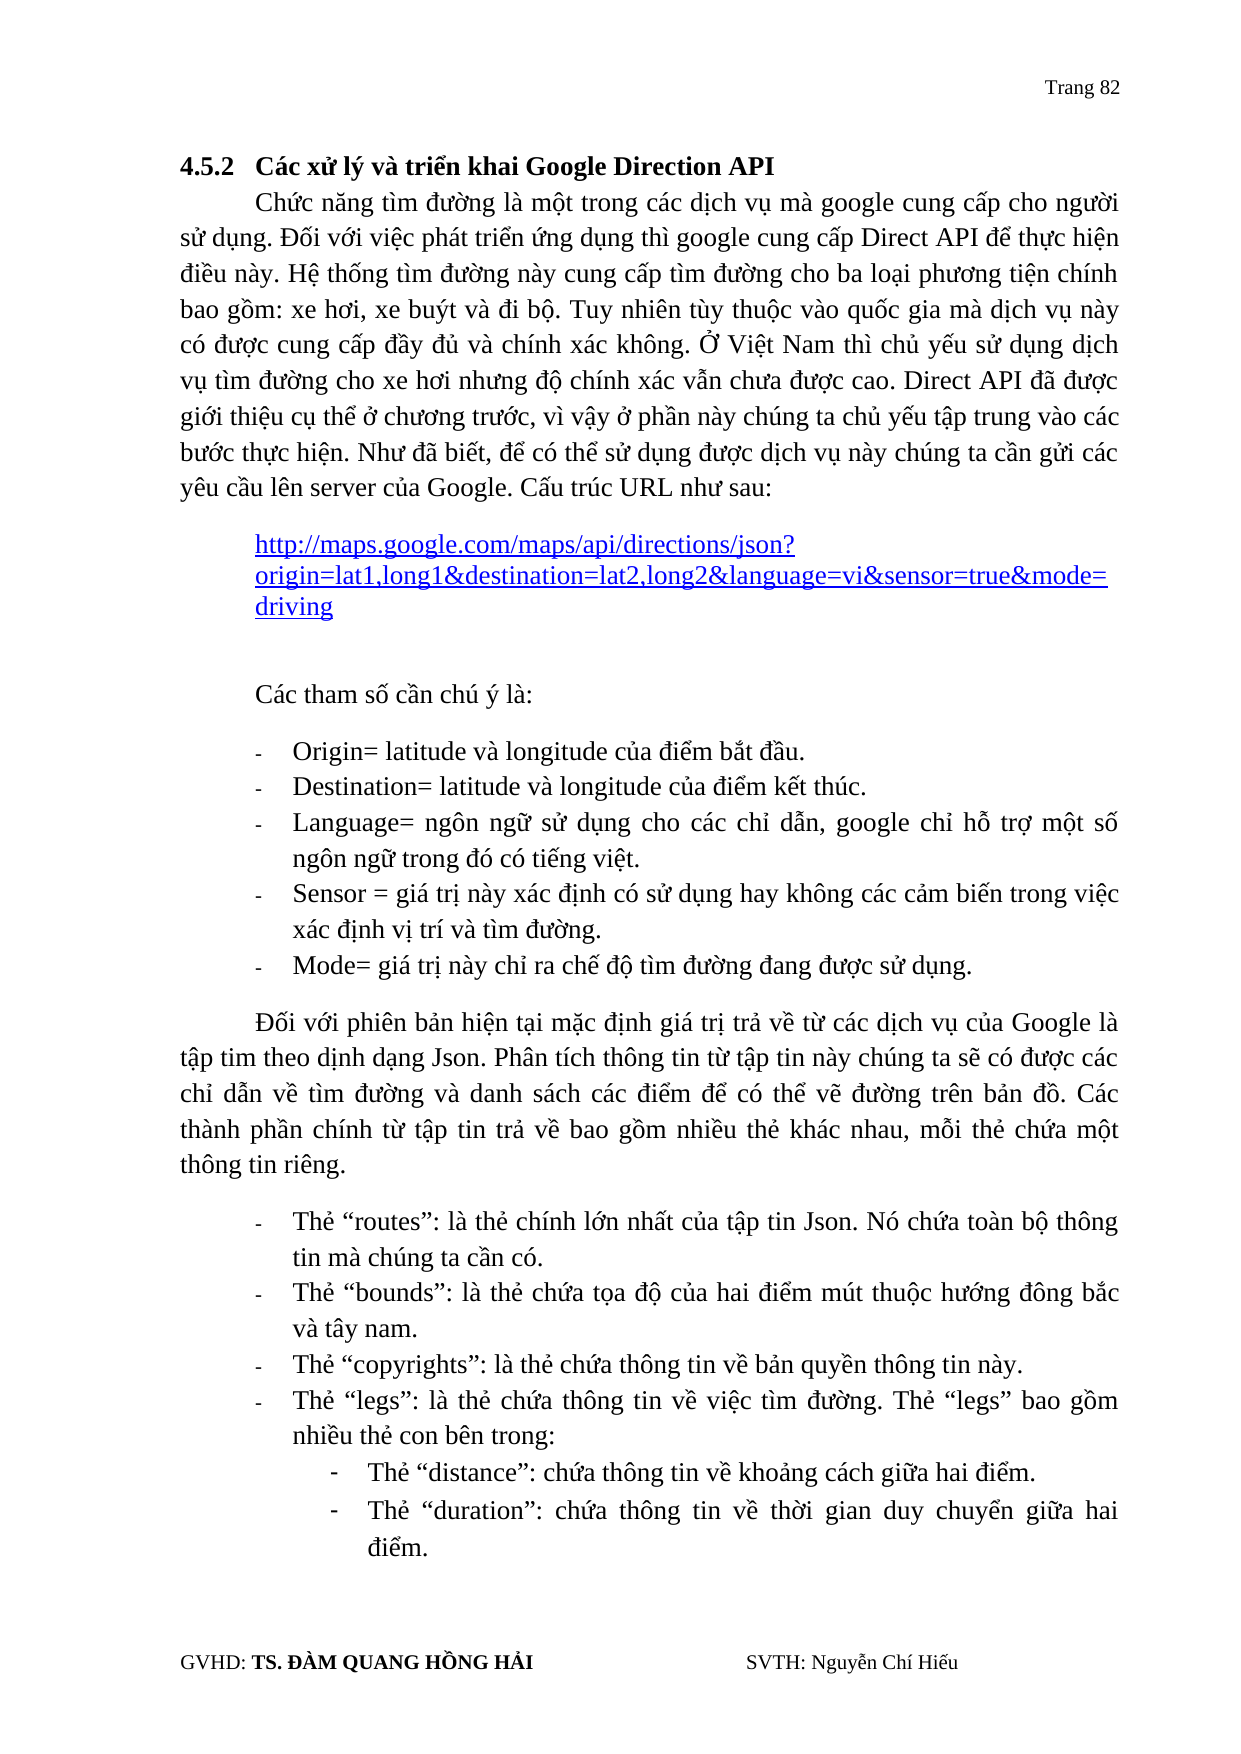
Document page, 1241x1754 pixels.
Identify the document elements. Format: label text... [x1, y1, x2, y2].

text Các tham số cần chú ý là: [180, 678, 1120, 709]
list Sensor = giá trị này xác định có sử dụng hay không các cảm biến trong việc xác định vị trí và tìm đường. [255, 878, 1120, 944]
list Origin= latitude và longitude của điểm bắt đầu. [255, 735, 1120, 766]
subtitle Các xử lý và triển khai Google Direction API [180, 150, 1120, 181]
list Thẻ “distance”: chứa thông tin về khoảng cách giữa hai điểm. [330, 1455, 1120, 1488]
list Destination= latitude và longitude của điểm kết thúc. [255, 770, 1120, 802]
list Thẻ “bounds”: là thẻ chứa tọa độ của hai điểm mút thuộc hướng đông bắc và tây nam. [255, 1277, 1120, 1343]
text Chức năng tìm đường là một trong các dịch vụ mà google cung cấp cho người sử dụng. Đối với việc phát triển ứng dụng thì google cung cấp Direct API để thực hiện điều này. Hệ thống tìm đường này cung cấp tìm đường cho ba loại phương tiện chính bao gồm: xe hơi, xe buýt và đi bộ. Tuy nhiên tùy thuộc vào quốc gia mà dịch vụ này có được cung cấp đầy đủ và chính xác không. Ở Việt Nam thì chủ yếu sử dụng dịch vụ tìm đường cho xe hơi nhưng độ chính xác vẫn chưa được cao. Direct API đã được giới thiệu cụ thể ở chương trước, vì vậy ở phần này chúng ta chủ yếu tập trung vào các bước thực hiện. Như đã biết, để có thể sử dụng được dịch vụ này chúng ta cần gửi các yêu cầu lên server của Google. Cấu trúc URL như sau: [180, 186, 1120, 503]
list Thẻ “copyrights”: là thẻ chứa thông tin về bản quyền thông tin này. [255, 1348, 1120, 1379]
list Thẻ “routes”: là thẻ chính lớn nhất của tập tin Json. Nó chứa toàn bộ thông tin mà chúng ta cần có. [255, 1205, 1120, 1272]
list Thẻ “legs”: là thẻ chứa thông tin về việc tìm đường. Thẻ “legs” bao gồm nhiều thẻ con bên trong: [255, 1384, 1120, 1451]
list Thẻ “duration”: chứa thông tin về thời gian duy chuyển giữa hai điểm. [330, 1493, 1120, 1562]
text Đối với phiên bản hiện tại mặc định giá trị trả về từ các dịch vụ của Google là tập tim theo dịnh dạng Json. Phân tích thông tin từ tập tin này chúng ta sẽ có được các chỉ dẫn về tìm đường và danh sách các điểm để có thể vẽ đường trên bản đồ. Các thành phần chính từ tập tin trả về bao gồm nhiều thẻ khác nhau, mỗi thẻ chứa một thông tin riêng. [180, 1006, 1120, 1180]
list http://maps.google.com/maps/api/directions/json?origin=lat1,long1&destination=lat2,long2&language=vi&sensor=true&mode=driving [255, 528, 1120, 622]
list Mode= giá trị này chỉ ra chế độ tìm đường đang được sử dụng. [255, 949, 1120, 980]
list Language= ngôn ngữ sử dụng cho các chỉ dẫn, google chỉ hỗ trợ một số ngôn ngữ trong đó có tiếng việt. [255, 806, 1120, 873]
